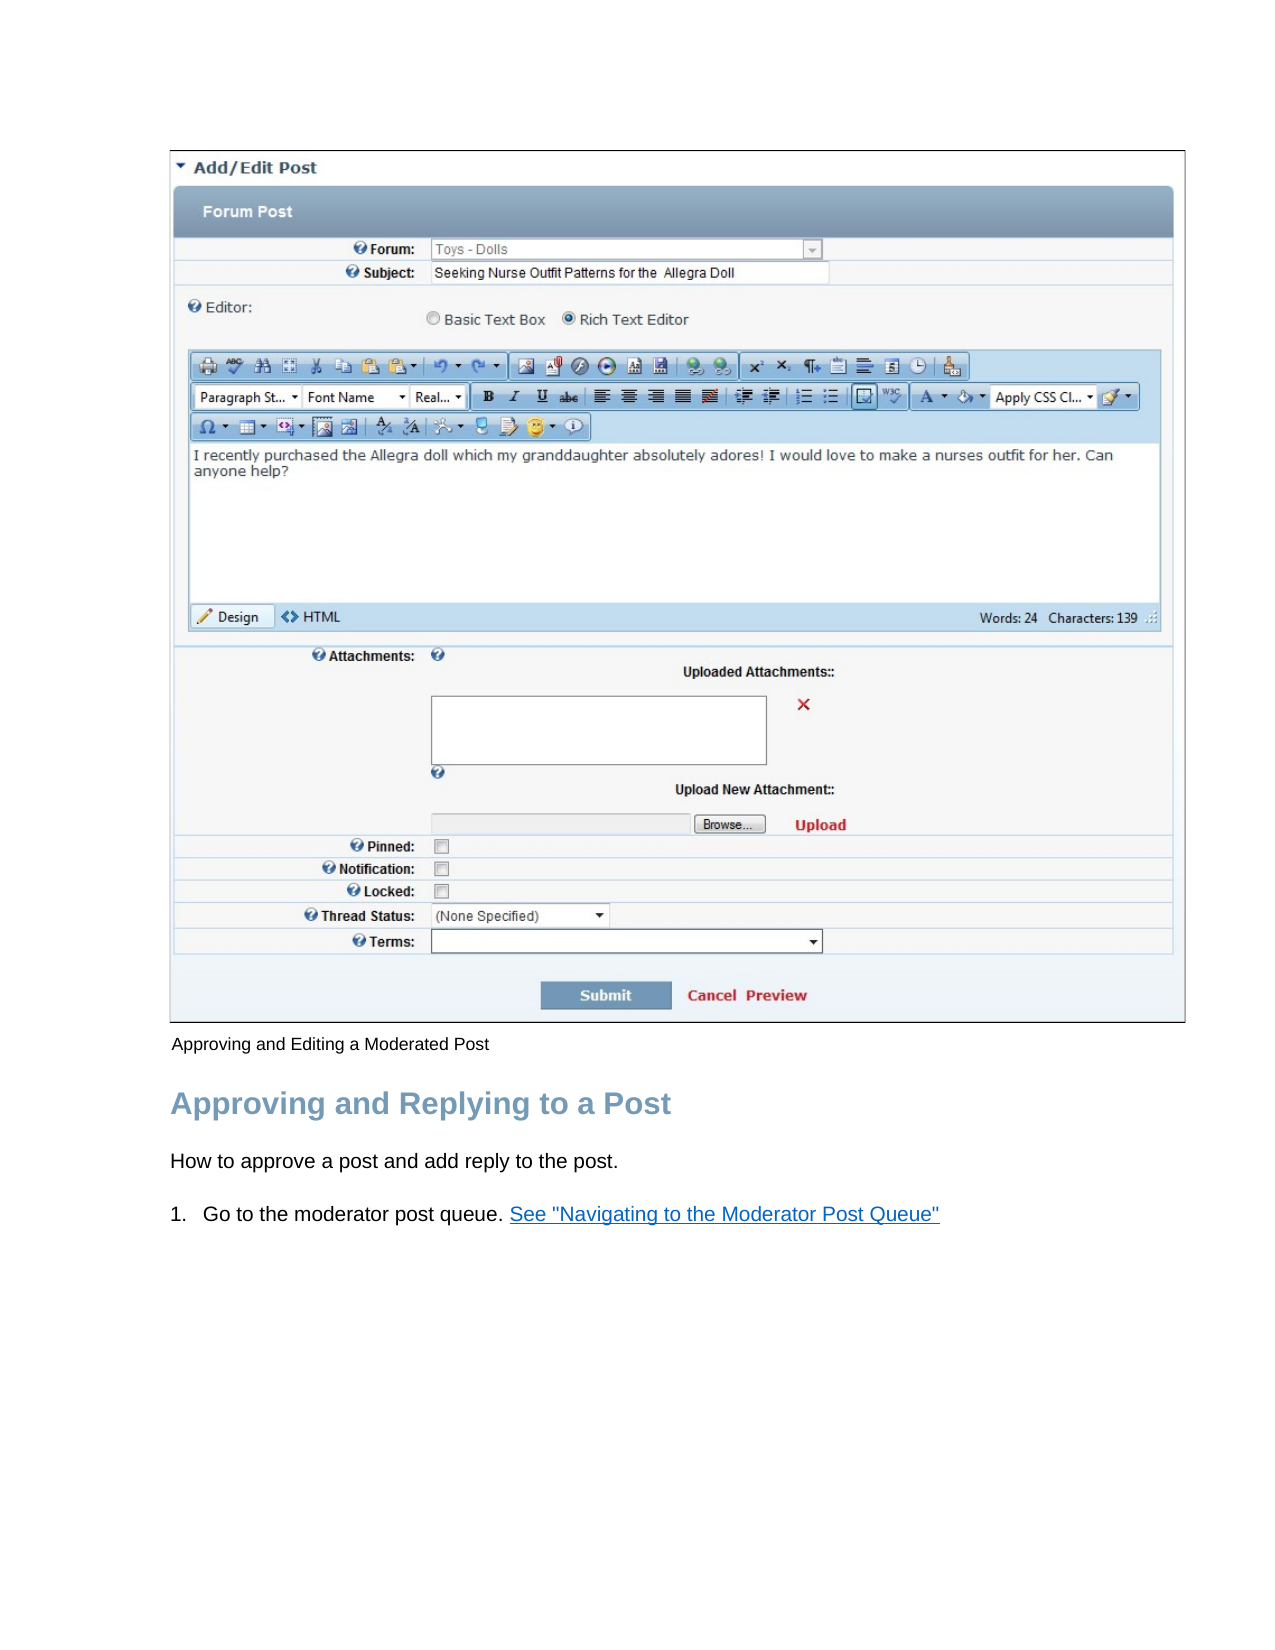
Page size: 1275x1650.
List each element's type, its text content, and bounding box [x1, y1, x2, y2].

subtitle Approving and Replying to a Post [170, 1085, 1098, 1121]
text How to approve a post and add reply to the post. [170, 1149, 1097, 1173]
picture [169, 150, 1186, 1023]
list Go to the moderator post queue. See "Navigating to the Moderator Post Queue" [170, 1202, 1097, 1226]
text Approving and Editing a Moderated Post [171, 1034, 1098, 1054]
